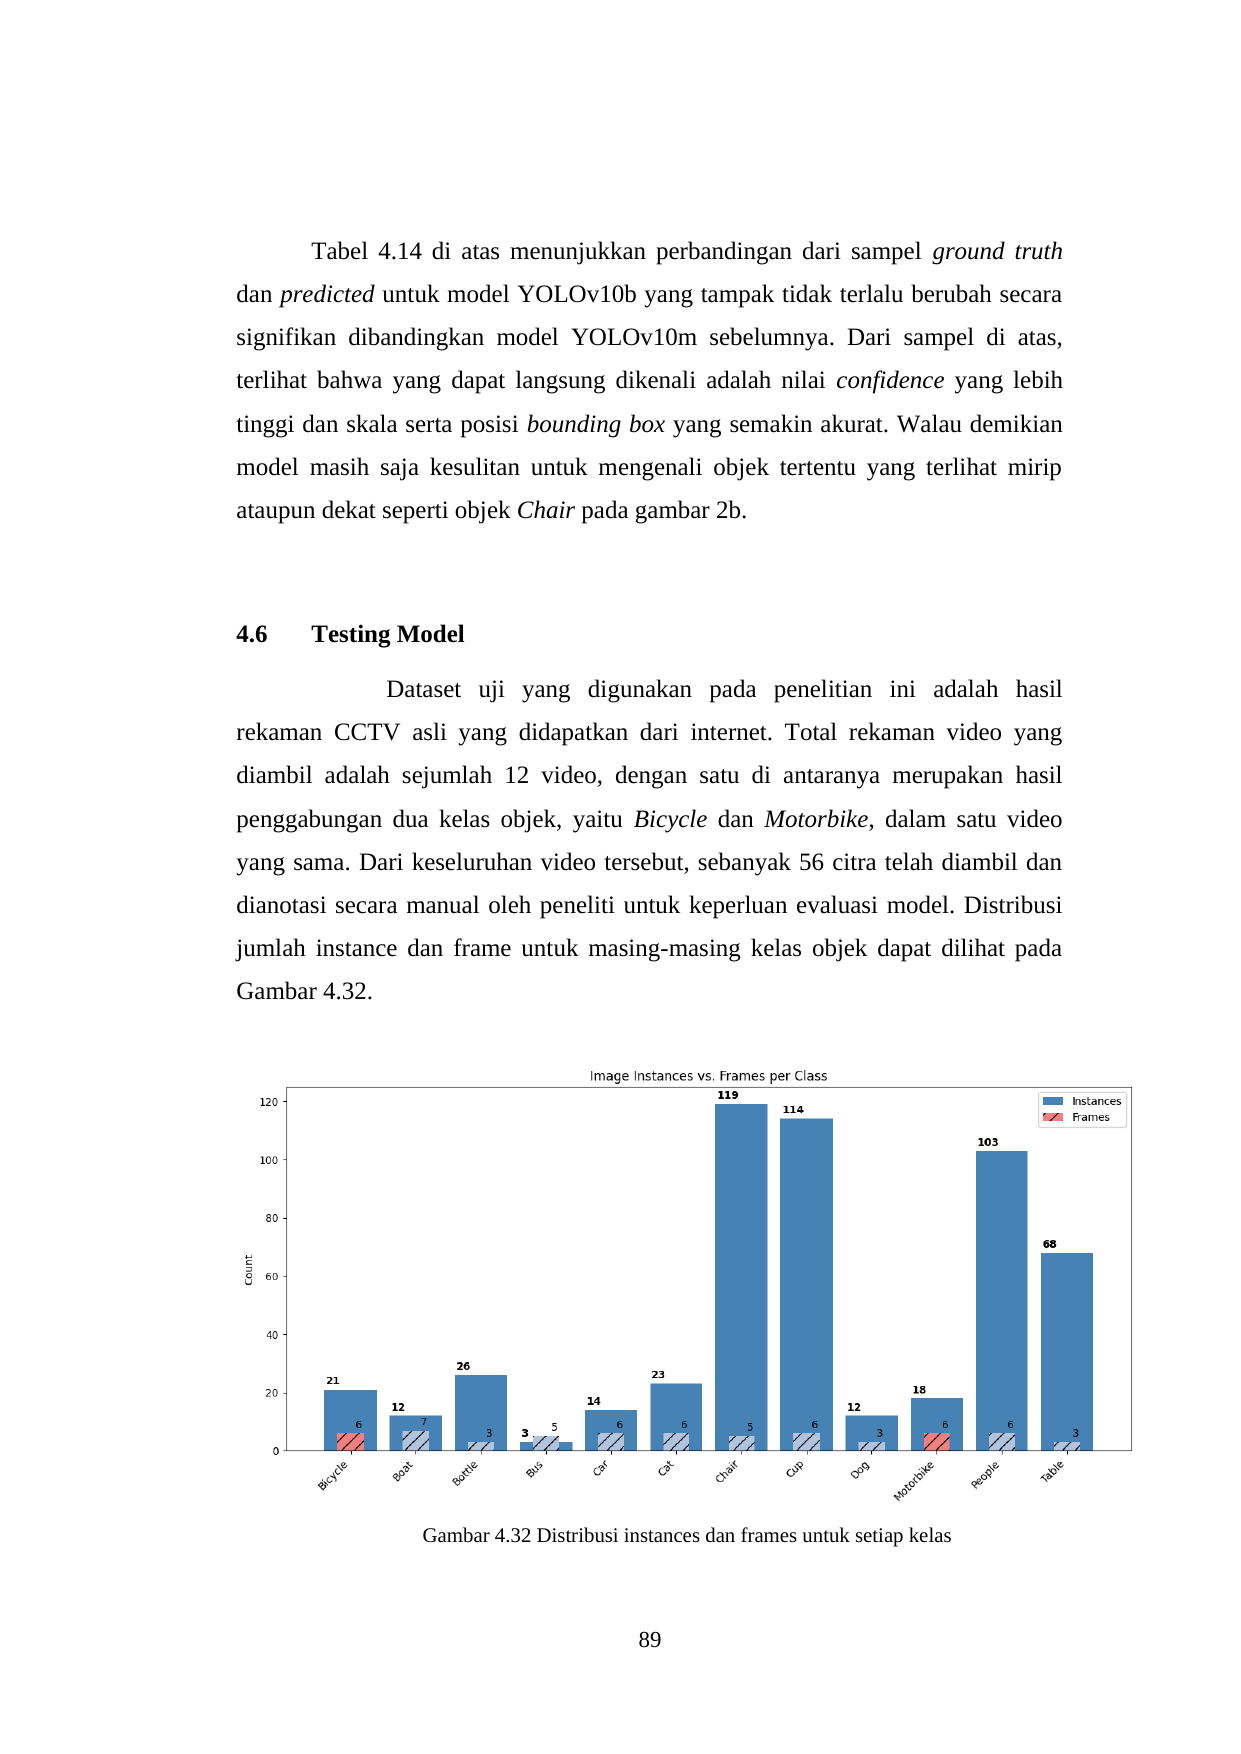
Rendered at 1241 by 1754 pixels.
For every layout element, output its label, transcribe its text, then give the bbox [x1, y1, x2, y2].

picture [236, 1062, 1138, 1510]
subtitle 4.6 Testing Model [236, 619, 1063, 647]
text Gambar 4.32 Distribusi instances dan frames untuk setiap kelas [236, 1523, 1063, 1547]
text Tabel 4.14 di atas menunjukkan perbandingan dari sampel ground truth dan predicted untuk model YOLOv10b yang tampak tidak terlalu berubah secara signifikan dibandingkan model YOLOv10m sebelumnya. Dari sampel di atas, terlihat bahwa yang dapat langsung dikenali adalah nilai confidence yang lebih tinggi dan skala serta posisi bounding box yang semakin akurat. Walau demikian model masih saja kesulitan untuk mengenali objek tertentu yang terlihat mirip ataupun dekat seperti objek Chair pada gambar 2b. [236, 236, 1063, 524]
text Dataset uji yang digunakan pada penelitian ini adalah hasil rekaman CCTV asli yang didapatkan dari internet. Total rekaman video yang diambil adalah sejumlah 12 video, dengan satu di antaranya merupakan hasil penggabungan dua kelas objek, yaitu Bicycle dan Motorbike, dalam satu video yang sama. Dari keseluruhan video tersebut, sebanyak 56 citra telah diambil dan dianotasi secara manual oleh peneliti untuk keperluan evaluasi model. Distribusi jumlah instance dan frame untuk masing-masing kelas objek dapat dilihat pada Gambar 4.32. [236, 674, 1063, 1005]
